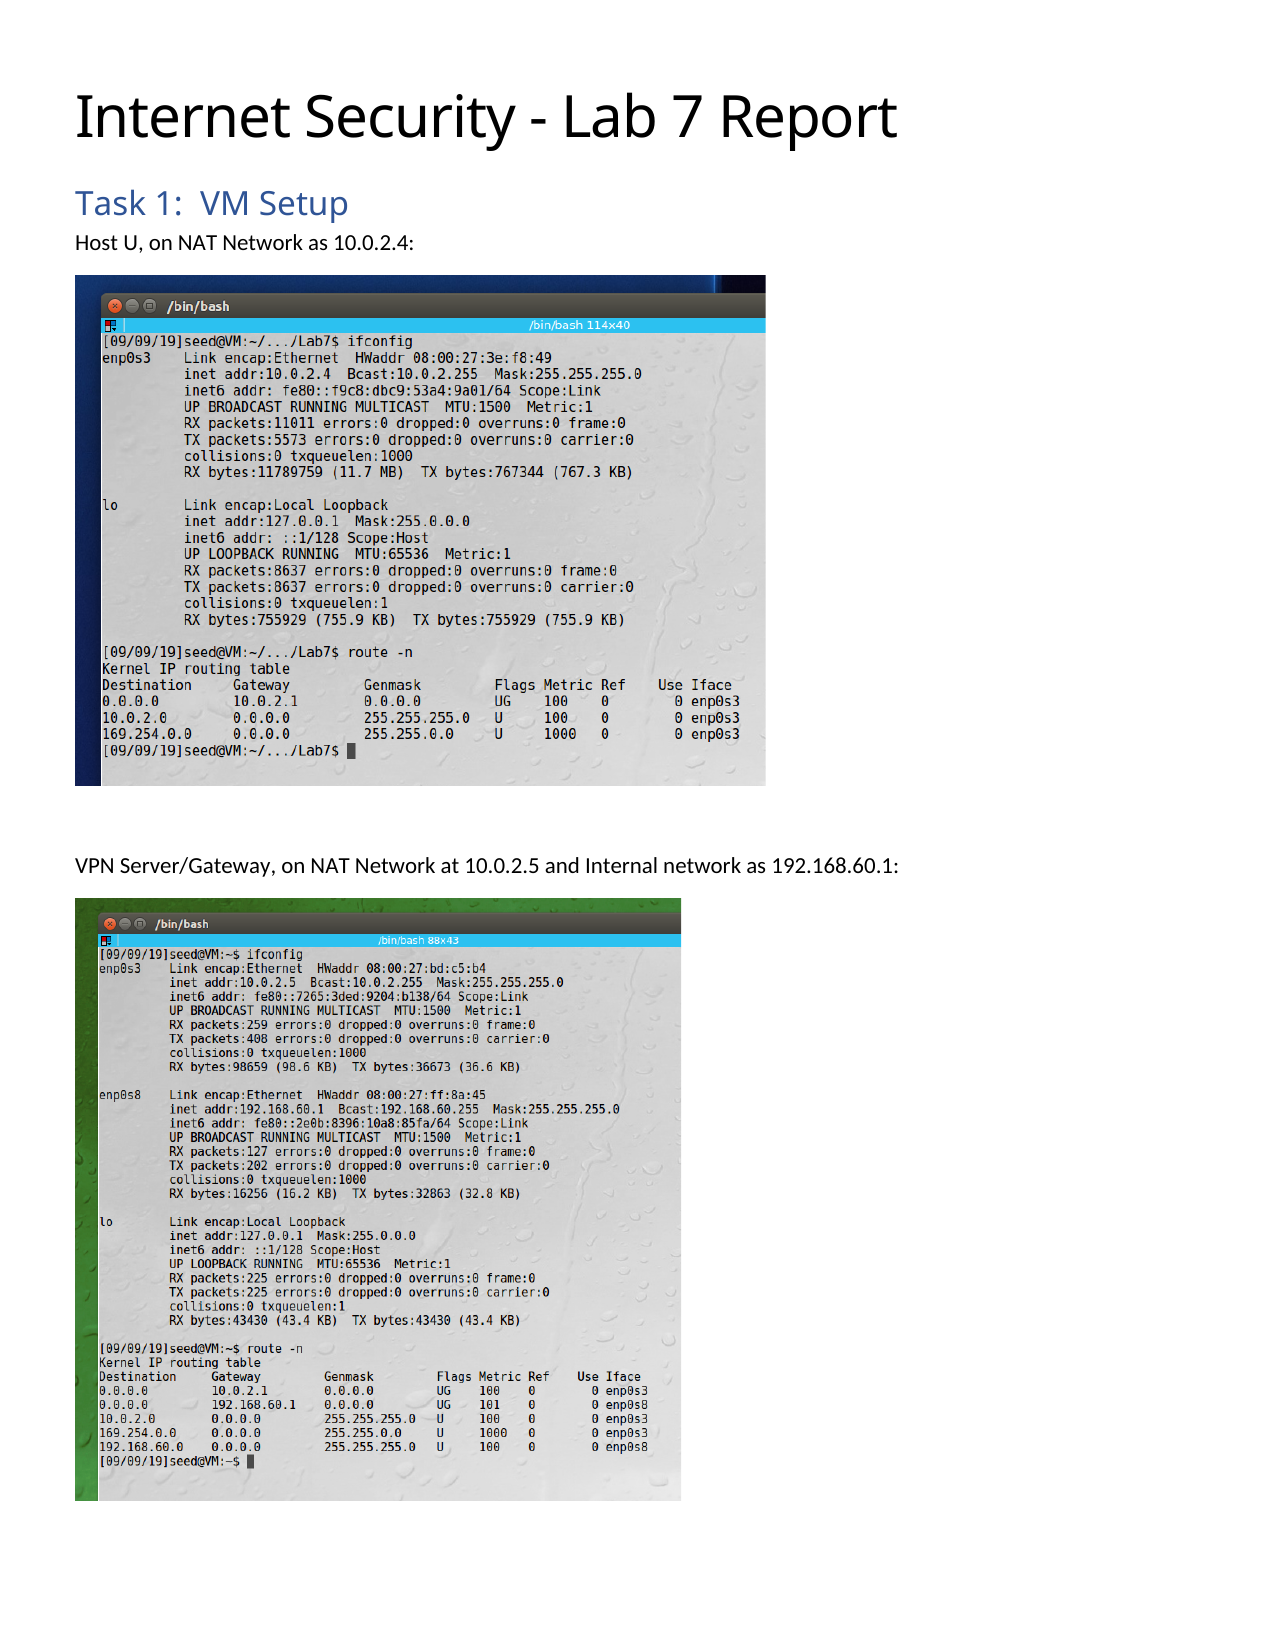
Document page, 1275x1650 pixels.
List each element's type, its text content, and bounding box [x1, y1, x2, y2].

subtitle Task 1: VM Setup [75, 179, 1200, 225]
text Host U, on NAT Network as 10.0.2.4: [75, 228, 1200, 256]
title Internet Security - Lab 7 Report [75, 75, 1200, 154]
picture [75, 275, 766, 786]
picture [75, 898, 682, 1501]
text VPN Server/Gateway, on NAT Network at 10.0.2.5 and Internal network as 192.168.60.1: [75, 851, 1200, 879]
